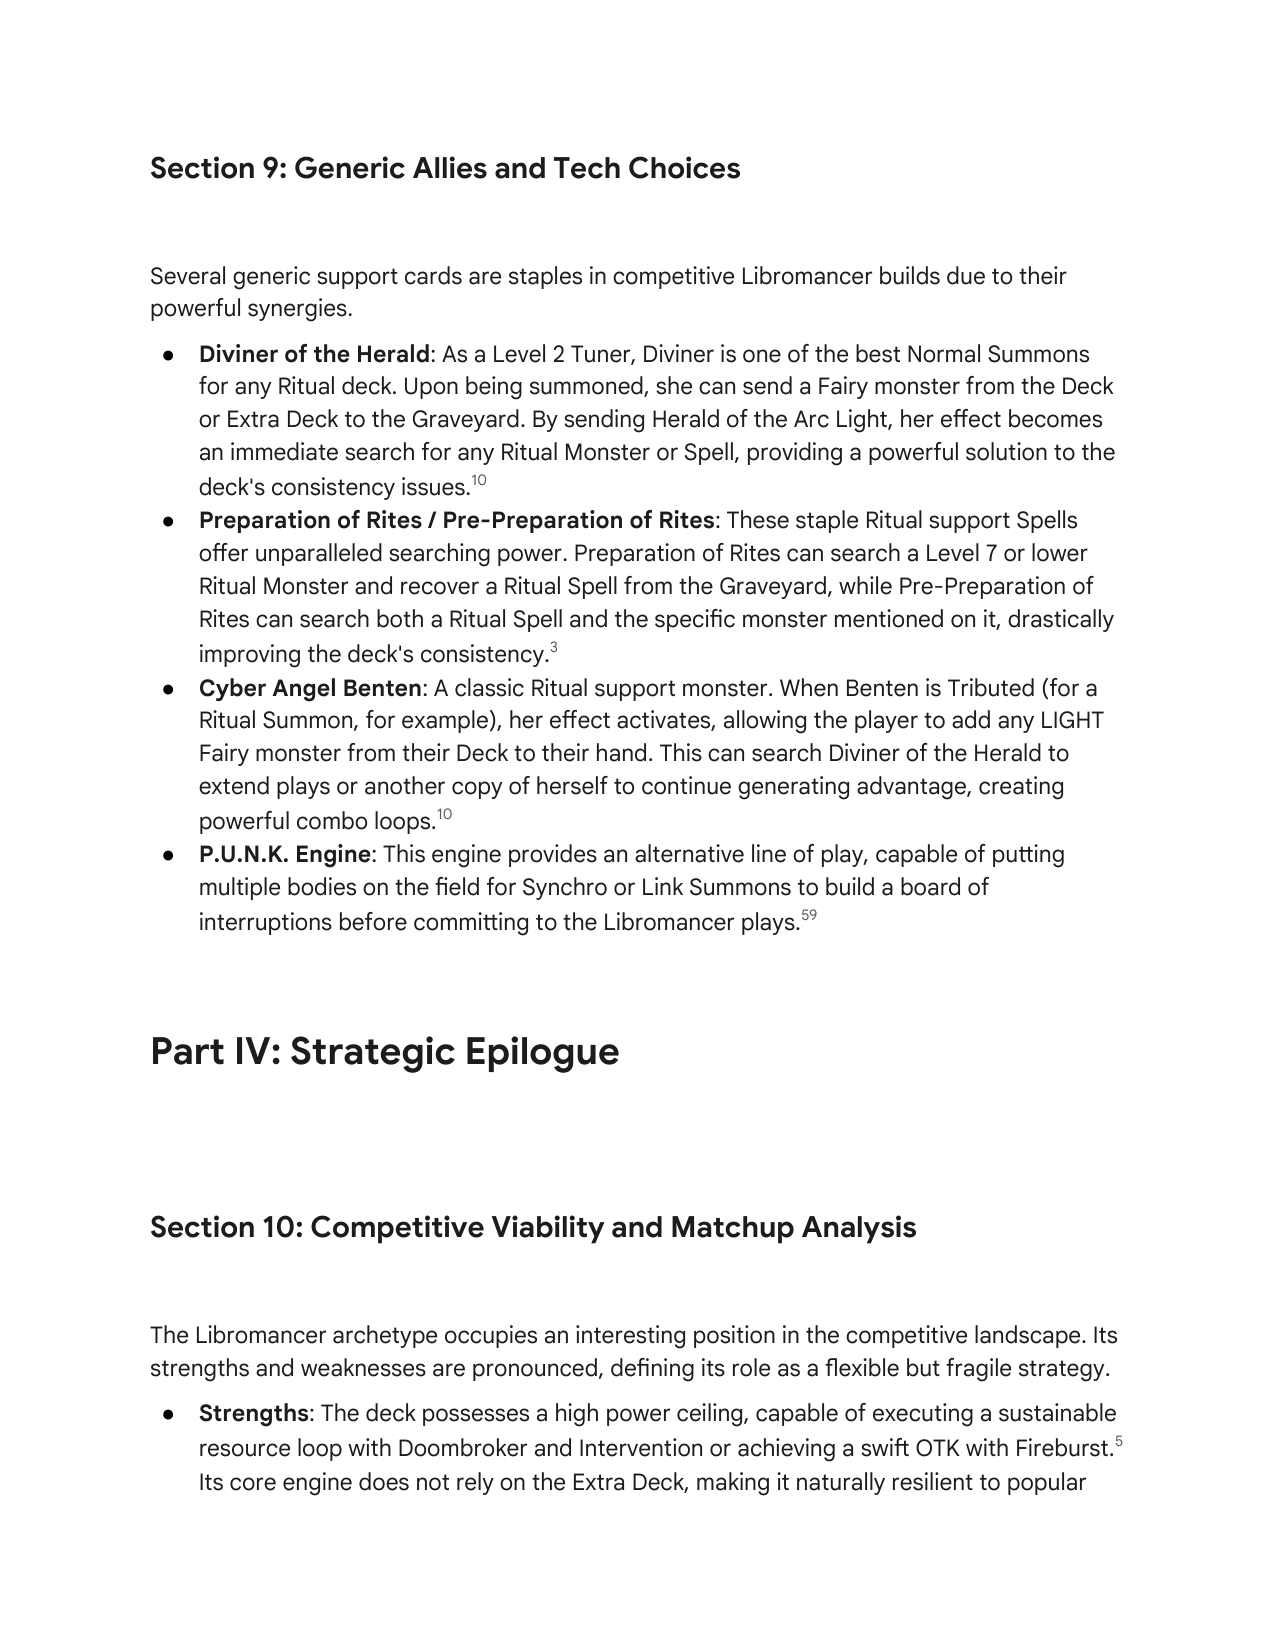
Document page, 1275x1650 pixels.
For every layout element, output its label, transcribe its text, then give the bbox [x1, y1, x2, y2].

text The Libromancer archetype occupies an interesting position in the competitive landscape. Its strengths and weaknesses are pronounced, defining its role as a flexible but fragile strategy. [150, 1321, 1125, 1383]
list P.U.N.K. Engine: This engine provides an alternative line of play, capable of putting multiple bodies on the field for Synchro or Link Summons to build a board of interruptions before committing to the Libromancer plays.59 [161, 841, 1125, 938]
list Preparation of Rites / Pre-Preparation of Rites: These staple Ritual support Spells offer unparalleled searching power. Preparation of Rites can search a Level 7 or lower Ritual Monster and recover a Ritual Spell from the Graveyard, while Pre-Preparation of Rites can search both a Ritual Spell and the specific monster mentioned on it, drastically improving the deck's consistency.3 [161, 507, 1125, 669]
subtitle Part IV: Strategic Epilogue [150, 1028, 1125, 1075]
list Diviner of the Herald: As a Level 2 Tuner, Diviner is one of the best Normal Summons for any Ritual deck. Upon being summoned, she can send a Fairy monster from the Deck or Extra Deck to the Graveyard. By sending Herald of the Arc Light, her effect becomes an immediate search for any Ritual Monster or Spell, providing a powerful solution to the deck's consistency issues.10 [161, 340, 1125, 502]
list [161, 1399, 1125, 1496]
subtitle Section 9: Generic Allies and Tech Choices [150, 150, 1125, 187]
list Cyber Angel Benten: A classic Ritual support monster. When Benten is Tributed (for a Ritual Summon, for example), her effect activates, allowing the player to add any LIGHT Fairy monster from their Deck to their hand. This can search Diviner of the Herald to extend plays or another copy of herself to continue generating advantage, creating powerful combo loops.10 [161, 674, 1125, 836]
text Several generic support cards are staples in competitive Libromancer builds due to their powerful synergies. [150, 262, 1125, 323]
subtitle Section 10: Competitive Viability and Matchup Analysis [150, 1209, 1125, 1246]
